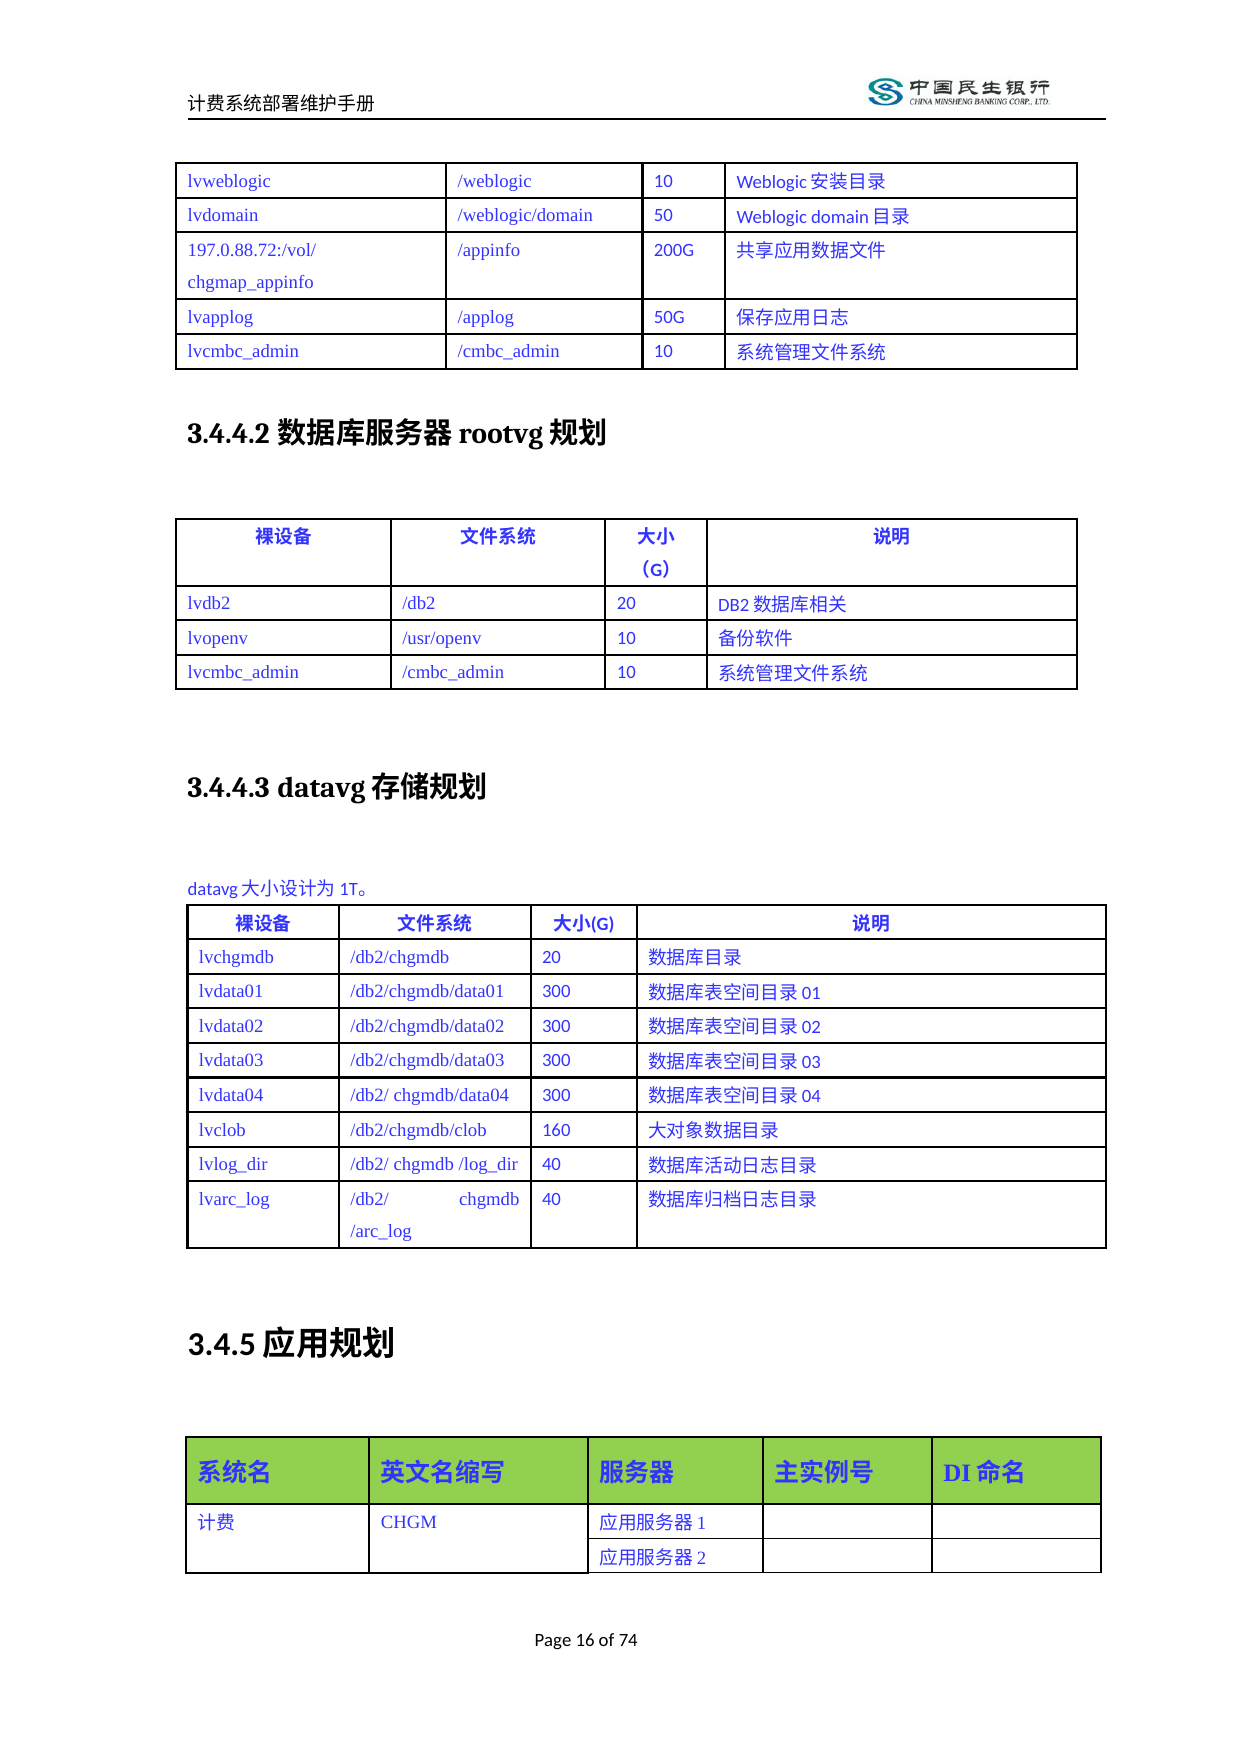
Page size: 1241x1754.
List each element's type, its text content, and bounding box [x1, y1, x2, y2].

table_cell /db2/chgmdb/data01 [340, 975, 530, 1007]
table_header 服务器 [589, 1438, 762, 1503]
table_cell 10 [644, 335, 724, 367]
table_cell lvdata01 [189, 975, 338, 1007]
table_cell lvcmbc_admin [177, 335, 445, 367]
table_cell lvdata03 [189, 1044, 338, 1076]
table_cell /appinfo [447, 233, 641, 298]
table_cell /weblogic [447, 164, 641, 197]
table_cell 300 [532, 1044, 636, 1076]
table_cell [764, 1539, 931, 1572]
table_cell 数据库表空间目录01 [638, 975, 1105, 1007]
table_cell 保存应用日志 [726, 300, 1076, 333]
table_cell 40 [532, 1182, 636, 1247]
table_cell 应用服务器1 [589, 1505, 762, 1538]
table_cell [764, 1505, 931, 1538]
table_cell /db2/ chgmdb/data04 [340, 1079, 530, 1111]
table_header 系统名 [187, 1438, 368, 1503]
table_cell [933, 1539, 1100, 1572]
table_header 英文名缩写 [370, 1438, 587, 1503]
table_cell 10 [606, 656, 706, 688]
subtitle 应用规划 [187, 1309, 1106, 1374]
picture [863, 68, 1053, 114]
table_cell /db2/chgmdb/clob [340, 1113, 530, 1146]
table_cell 160 [532, 1113, 636, 1146]
table_header 裸设备 [189, 906, 338, 938]
table_cell /usr/openv [392, 621, 604, 654]
table_header 说明 [708, 520, 1076, 584]
table_cell /db2/chgmdb/data02 [340, 1009, 530, 1042]
table_cell 20 [606, 587, 706, 619]
table_header 说明 [638, 906, 1105, 938]
table_cell 300 [532, 1079, 636, 1111]
table_cell lvdata02 [189, 1009, 338, 1042]
table_cell /weblogic/domain [447, 199, 641, 231]
table_cell 大对象数据目录 [638, 1113, 1105, 1146]
table_header 主实例号 [764, 1438, 931, 1503]
table_cell 应用服务器2 [589, 1539, 762, 1572]
table_cell 共享应用数据文件 [726, 233, 1076, 298]
subtitle datavg存储规划 [187, 752, 1106, 817]
table_cell 200G [644, 233, 724, 298]
table_cell 10 [644, 164, 724, 197]
table_cell 数据库活动日志目录 [638, 1148, 1105, 1180]
table_cell /db2/chgmdb [340, 940, 530, 973]
subtitle 数据库服务器rootvg规划 [187, 399, 1106, 464]
table_cell lvopenv [177, 621, 390, 654]
table_cell lvcmbc_admin [177, 656, 390, 688]
table_header 大小（G） [606, 520, 706, 584]
table_cell Weblogic安装目录 [726, 164, 1076, 197]
table_cell /db2 [392, 587, 604, 619]
table_header 文件系统 [392, 520, 604, 584]
table_cell 数据库表空间目录04 [638, 1079, 1105, 1111]
text datavg大小设计为1T。 [187, 871, 1106, 903]
table_cell 系统管理文件系统 [726, 335, 1076, 367]
table_cell 数据库表空间目录03 [638, 1044, 1105, 1076]
table_cell DB2数据库相关 [708, 587, 1076, 619]
table_cell [933, 1505, 1100, 1538]
table_cell lvdb2 [177, 587, 390, 619]
table_cell 20 [532, 940, 636, 973]
table_cell lvclob [189, 1113, 338, 1146]
table_cell /db2/ chgmdb /log_dir [340, 1148, 530, 1180]
table_cell Weblogic domain目录 [726, 199, 1076, 231]
table_header 大小(G) [532, 906, 636, 938]
table_cell lvarc_log [189, 1182, 338, 1247]
table_header 文件系统 [340, 906, 530, 938]
table_cell 计费 [187, 1505, 368, 1572]
table_header DI命名 [933, 1438, 1100, 1503]
table_cell 50G [644, 300, 724, 333]
table_cell 系统管理文件系统 [708, 656, 1076, 688]
table_cell lvlog_dir [189, 1148, 338, 1180]
table_cell /db2/ chgmdb /arc_log [340, 1182, 530, 1247]
table_cell lvchgmdb [189, 940, 338, 973]
table_cell 300 [532, 975, 636, 1007]
table_cell lvdomain [177, 199, 445, 231]
table_cell 数据库表空间目录02 [638, 1009, 1105, 1042]
table_cell lvdata04 [189, 1079, 338, 1111]
table_cell 40 [532, 1148, 636, 1180]
table_cell lvweblogic [177, 164, 445, 197]
table_cell 数据库归档日志目录 [638, 1182, 1105, 1247]
table_cell 数据库目录 [638, 940, 1105, 973]
table_header 裸设备 [177, 520, 390, 584]
table_cell 10 [606, 621, 706, 654]
table_cell 50 [644, 199, 724, 231]
table_cell lvapplog [177, 300, 445, 333]
table_cell 300 [532, 1009, 636, 1042]
table_cell /db2/chgmdb/data03 [340, 1044, 530, 1076]
table_cell /cmbc_admin [447, 335, 641, 367]
table_cell 197.0.88.72:/vol/chgmap_appinfo [177, 233, 445, 298]
table_cell /cmbc_admin [392, 656, 604, 688]
table_cell 备份软件 [708, 621, 1076, 654]
table_cell /applog [447, 300, 641, 333]
table_cell CHGM [370, 1505, 587, 1572]
